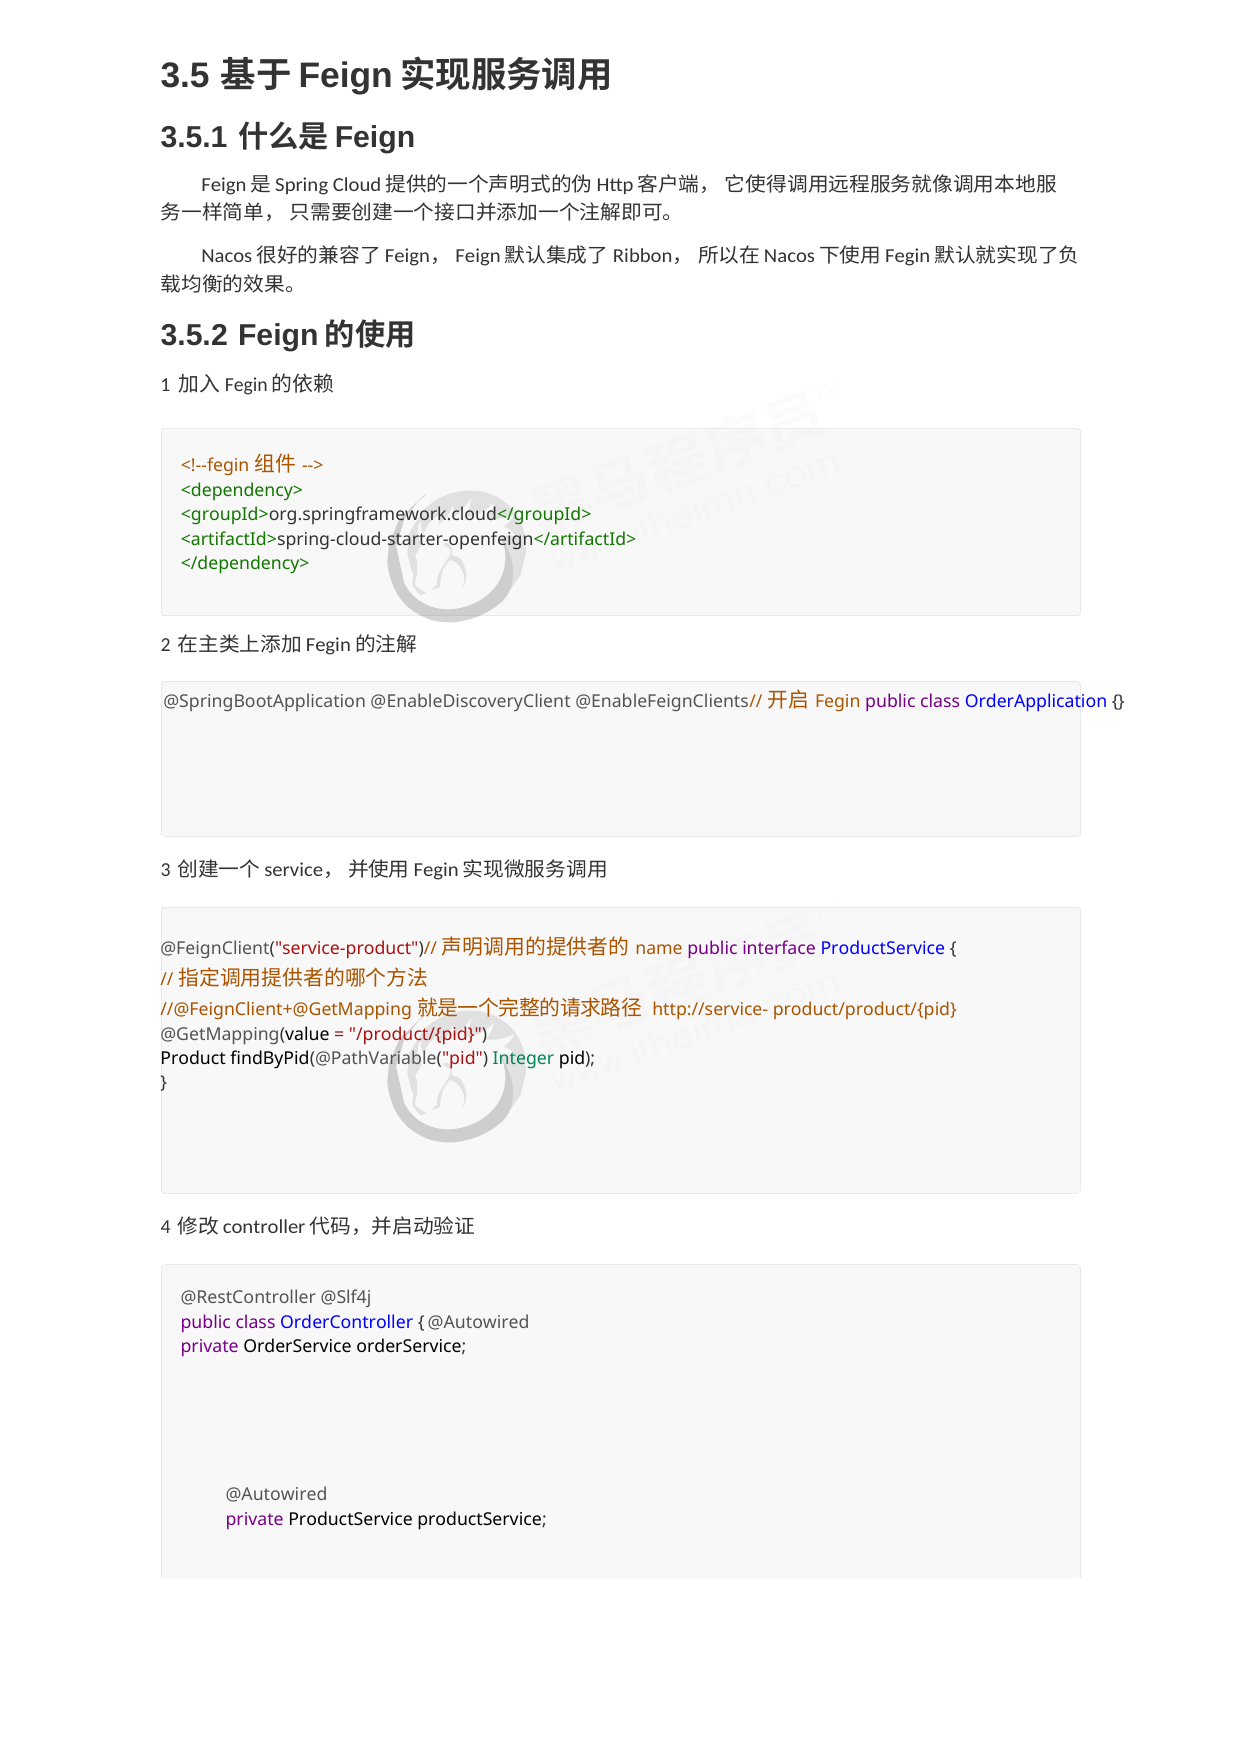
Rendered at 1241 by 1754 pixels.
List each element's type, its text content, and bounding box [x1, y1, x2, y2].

subtitle 什么是Feign [160, 112, 1096, 156]
subtitle 基于Feign实现服务调用 [160, 46, 1096, 97]
list 创建一个service， 并使用Fegin实现微服务调用 [160, 854, 1096, 882]
text Feign是Spring Cloud提供的一个声明式的伪Http客户端， 它使得调用远程服务就像调用本地服务一样简单， 只需要创建一个接口并添加一个注解即可。 [160, 169, 1071, 225]
picture [530, 899, 840, 1092]
list 在主类上添加Fegin的注解 [160, 377, 1096, 657]
subtitle Feign的使用 [160, 310, 1096, 354]
list 修改controller代码，并启动验证 [160, 1211, 1096, 1239]
text Nacos很好的兼容了Feign， Feign默认集成了 Ribbon， 所以在Nacos下使用Fegin默认就实现了负载均衡的效果。 [160, 241, 1082, 297]
picture [530, 1056, 534, 1067]
